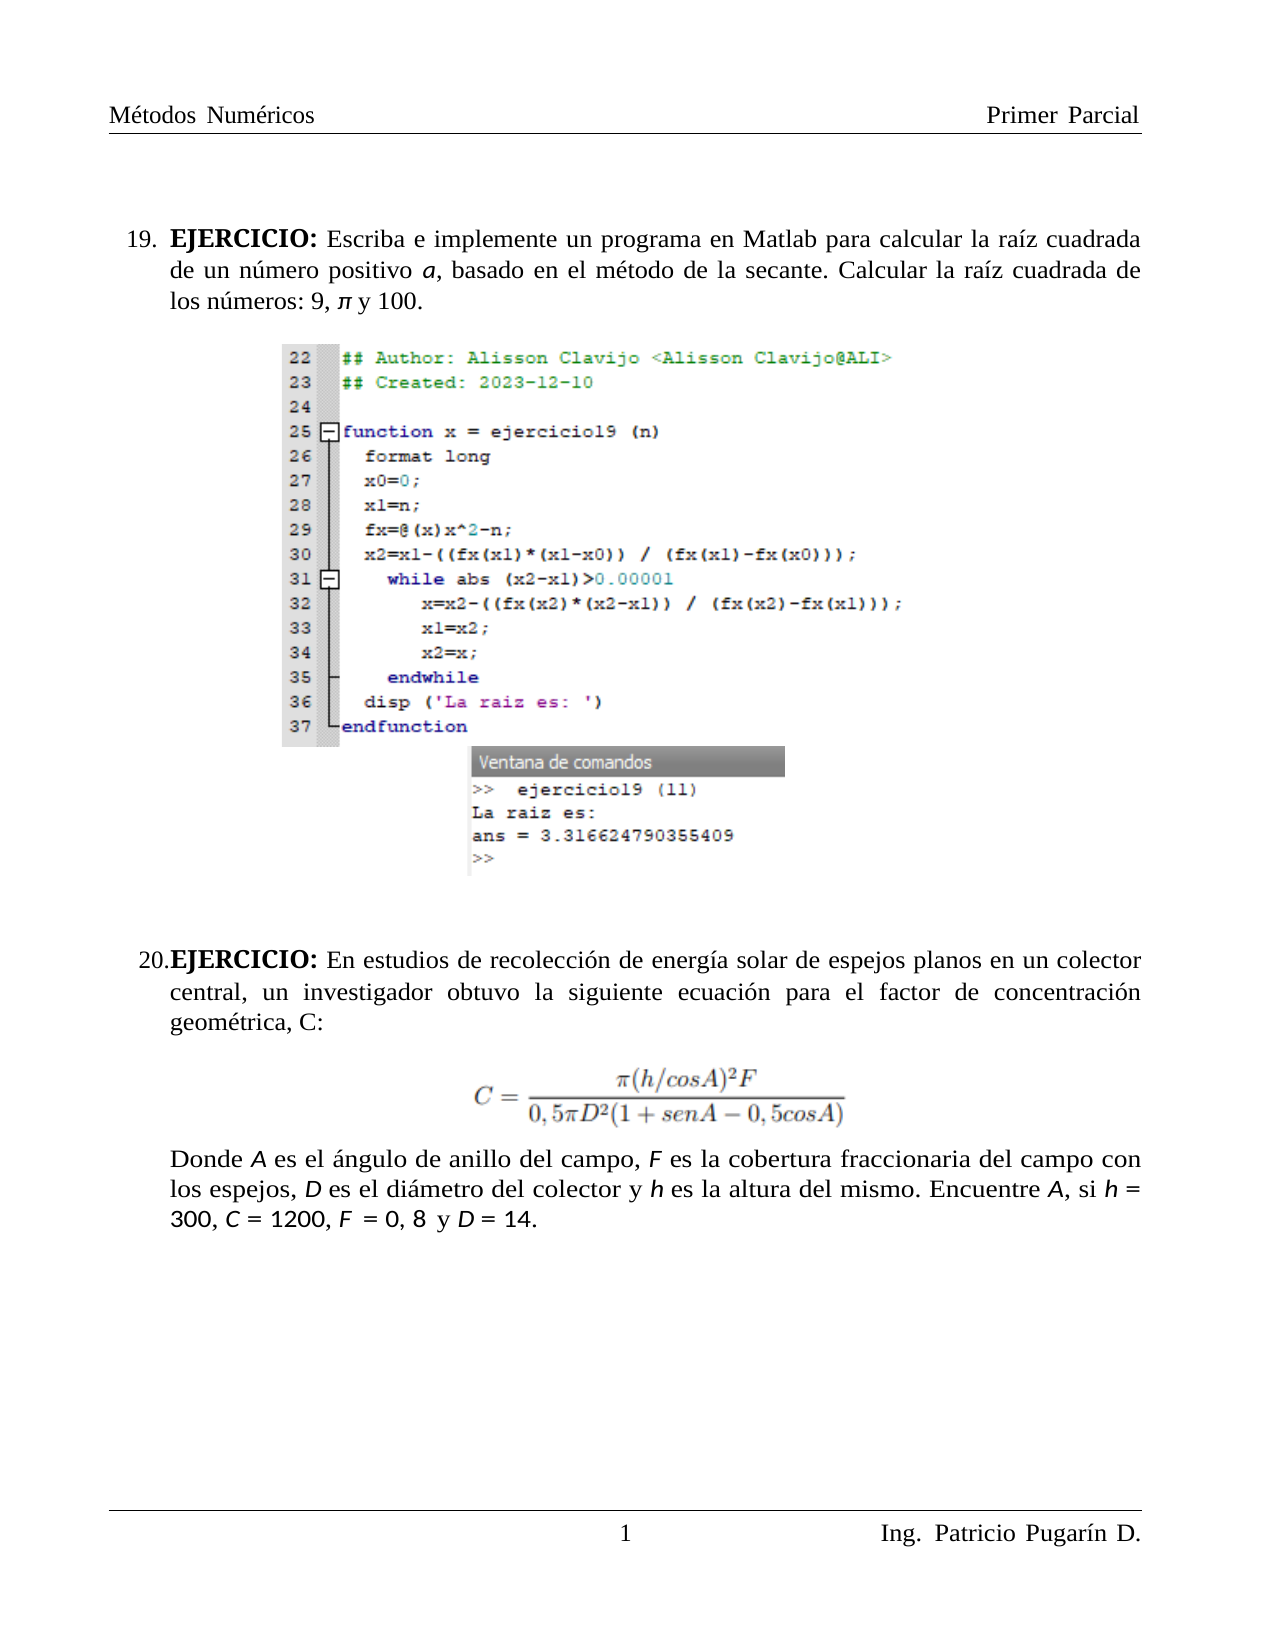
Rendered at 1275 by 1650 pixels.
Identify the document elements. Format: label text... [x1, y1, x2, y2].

text Donde A es el ángulo de anillo del campo, F es la cobertura fraccionaria del campo con los espejos, D es el diámetro del colector y h es la altura del mismo. Encuentre A, si h = 300, C = 1200, F = 0, 8 y D = 14. [169, 1144, 1142, 1234]
list EJERCICIO: Escriba e implemente un programa en Matlab para calcular la raíz cuadrada de un número positivo a, basado en el método de la secante. Calcular la raíz cuadrada de los números: 9, π y 100. [126, 221, 1142, 316]
picture [444, 1046, 868, 1134]
picture [281, 344, 971, 876]
list EJERCICIO: En estudios de recolección de energía solar de espejos planos en un colector central, un investigador obtuvo la siguiente ecuación para el factor de concentración geométrica, C: [138, 942, 1142, 1036]
